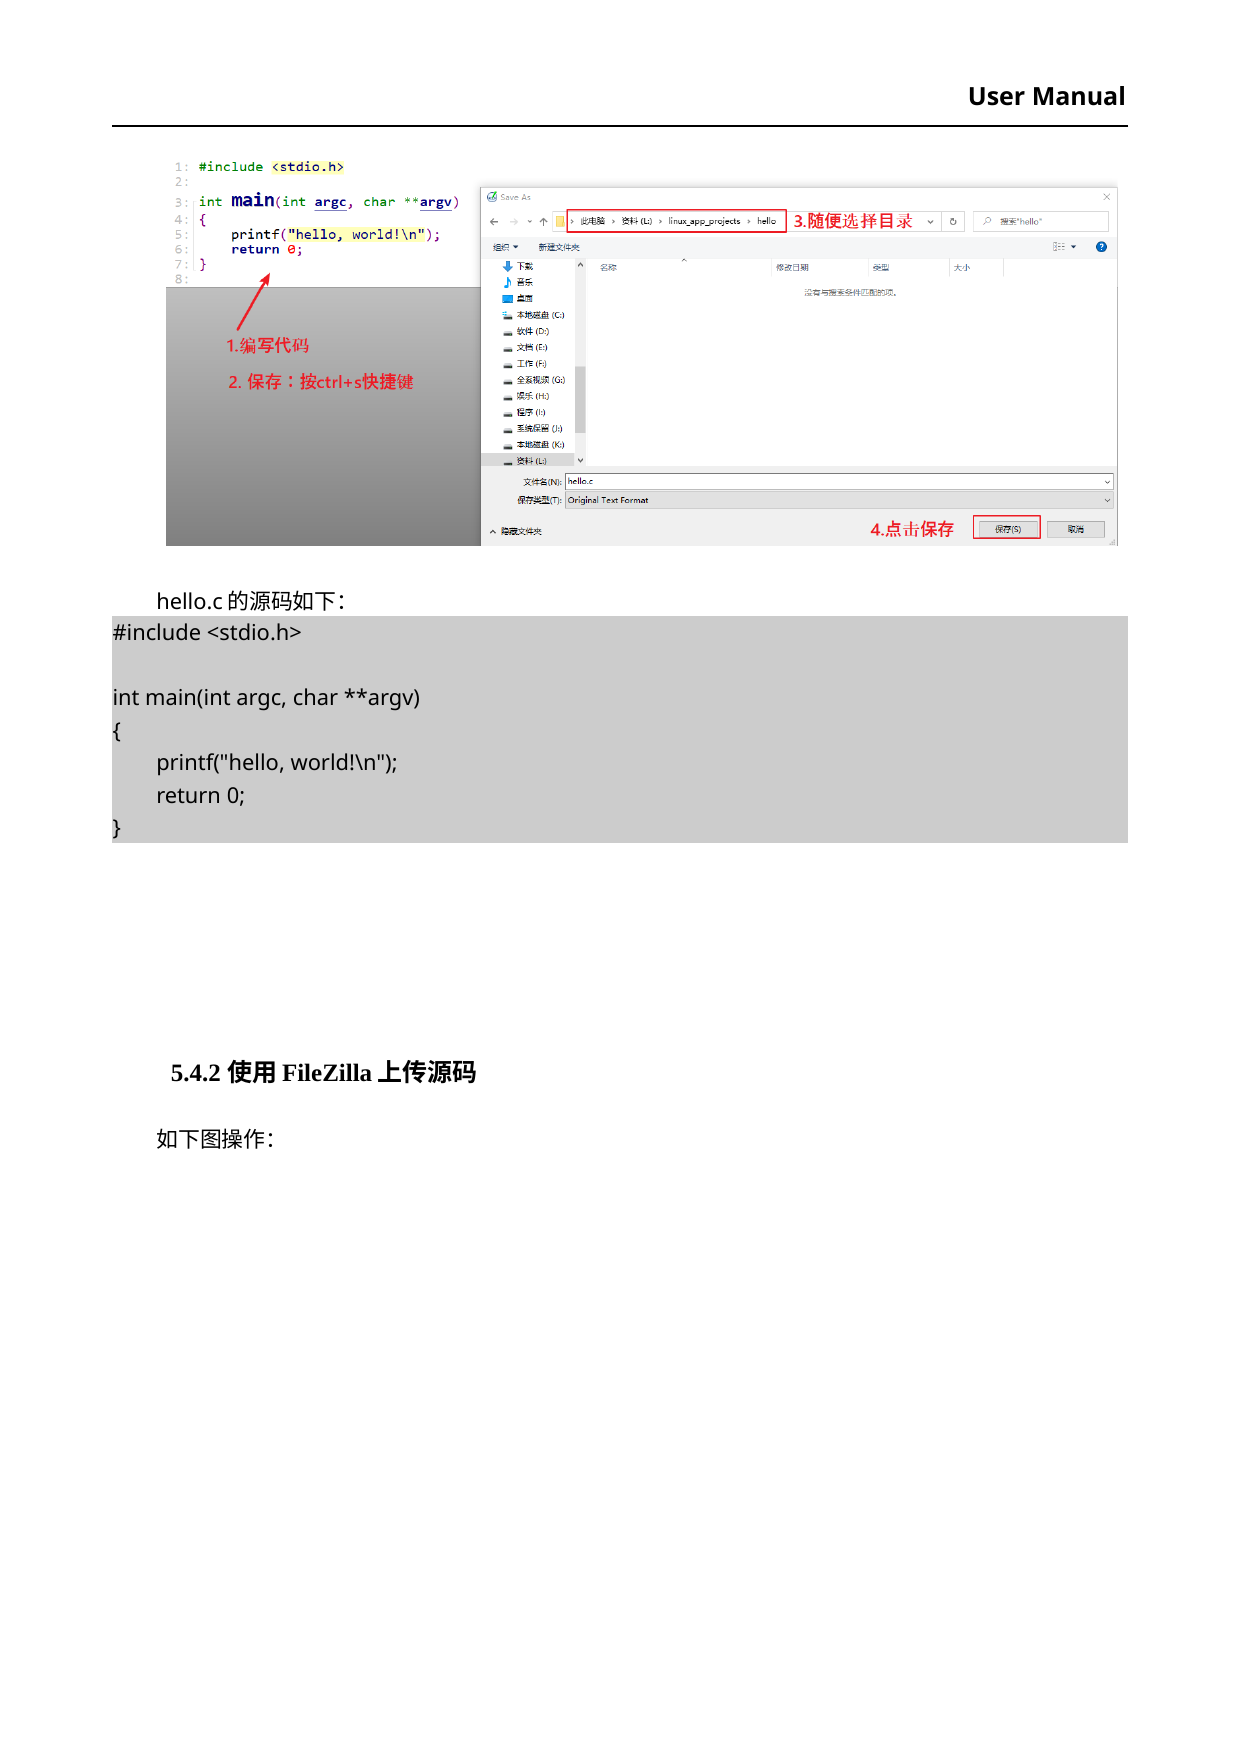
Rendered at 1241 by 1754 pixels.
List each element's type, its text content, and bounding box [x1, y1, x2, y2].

text } [112, 811, 1128, 843]
text { [112, 713, 1128, 746]
subtitle 5.4.2 使用FileZilla上传源码 [112, 1038, 1128, 1103]
text 如下图操作： [112, 1122, 1128, 1154]
picture [166, 161, 1118, 546]
text hello.c的源码如下： [112, 583, 1128, 616]
text return 0; [112, 778, 1128, 811]
text #include <stdio.h> [112, 616, 1128, 648]
text printf("hello, world!\n"); [112, 746, 1128, 778]
text int main(int argc, char **argv) [112, 681, 1128, 713]
